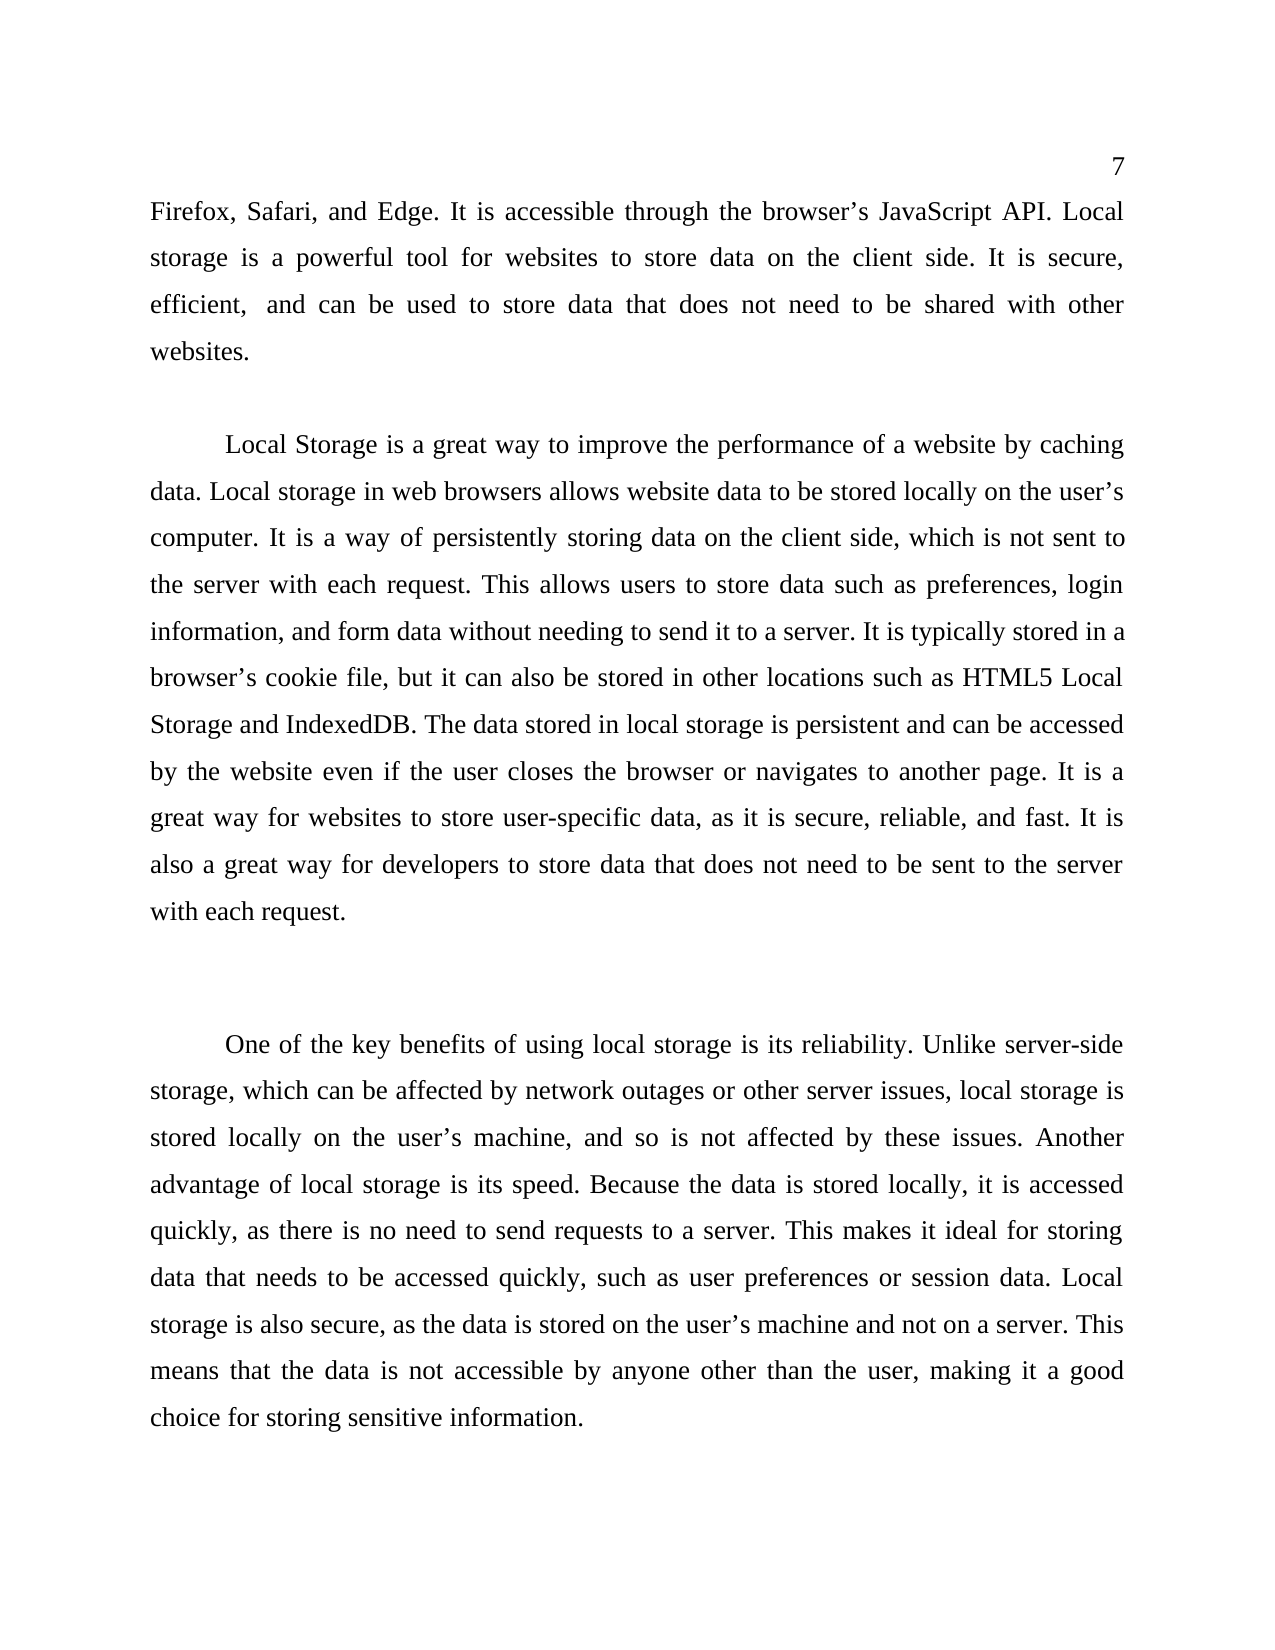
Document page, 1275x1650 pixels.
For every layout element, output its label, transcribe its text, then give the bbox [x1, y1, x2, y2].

text Firefox, Safari, and Edge. It is accessible through the browser’s JavaScript API. Local storage is a powerful tool for websites to store data on the client side. It is secure, efficient, and can be used to store data that does not need to be shared with other websites. [150, 195, 1125, 366]
text Local Storage is a great way to improve the performance of a website by caching data. Local storage in web browsers allows website data to be stored locally on the user’s computer. It is a way of persistently storing data on the client side, which is not sent to the server with each request. This allows users to store data such as preferences, login information, and form data without needing to send it to a server. It is typically stored in a browser’s cookie file, but it can also be stored in other locations such as HTML5 Local Storage and IndexedDB. The data stored in local storage is persistent and can be accessed by the website even if the user closes the browser or navigates to another page. It is a great way for websites to store user-specific data, as it is secure, reliable, and fast. It is also a great way for developers to store data that does not need to be sent to the server with each request. [150, 428, 1125, 926]
text One of the key benefits of using local storage is its reliability. Unlike server-side storage, which can be affected by network outages or other server issues, local storage is stored locally on the user’s machine, and so is not affected by these issues. Another advantage of local storage is its speed. Because the data is stored locally, it is accessed quickly, as there is no need to send requests to a server. This makes it ideal for storing data that needs to be accessed quickly, such as user preferences or session data. Local storage is also secure, as the data is stored on the user’s machine and not on a server. This means that the data is not accessible by anyone other than the user, making it a good choice for storing sensitive information. [150, 1028, 1125, 1432]
